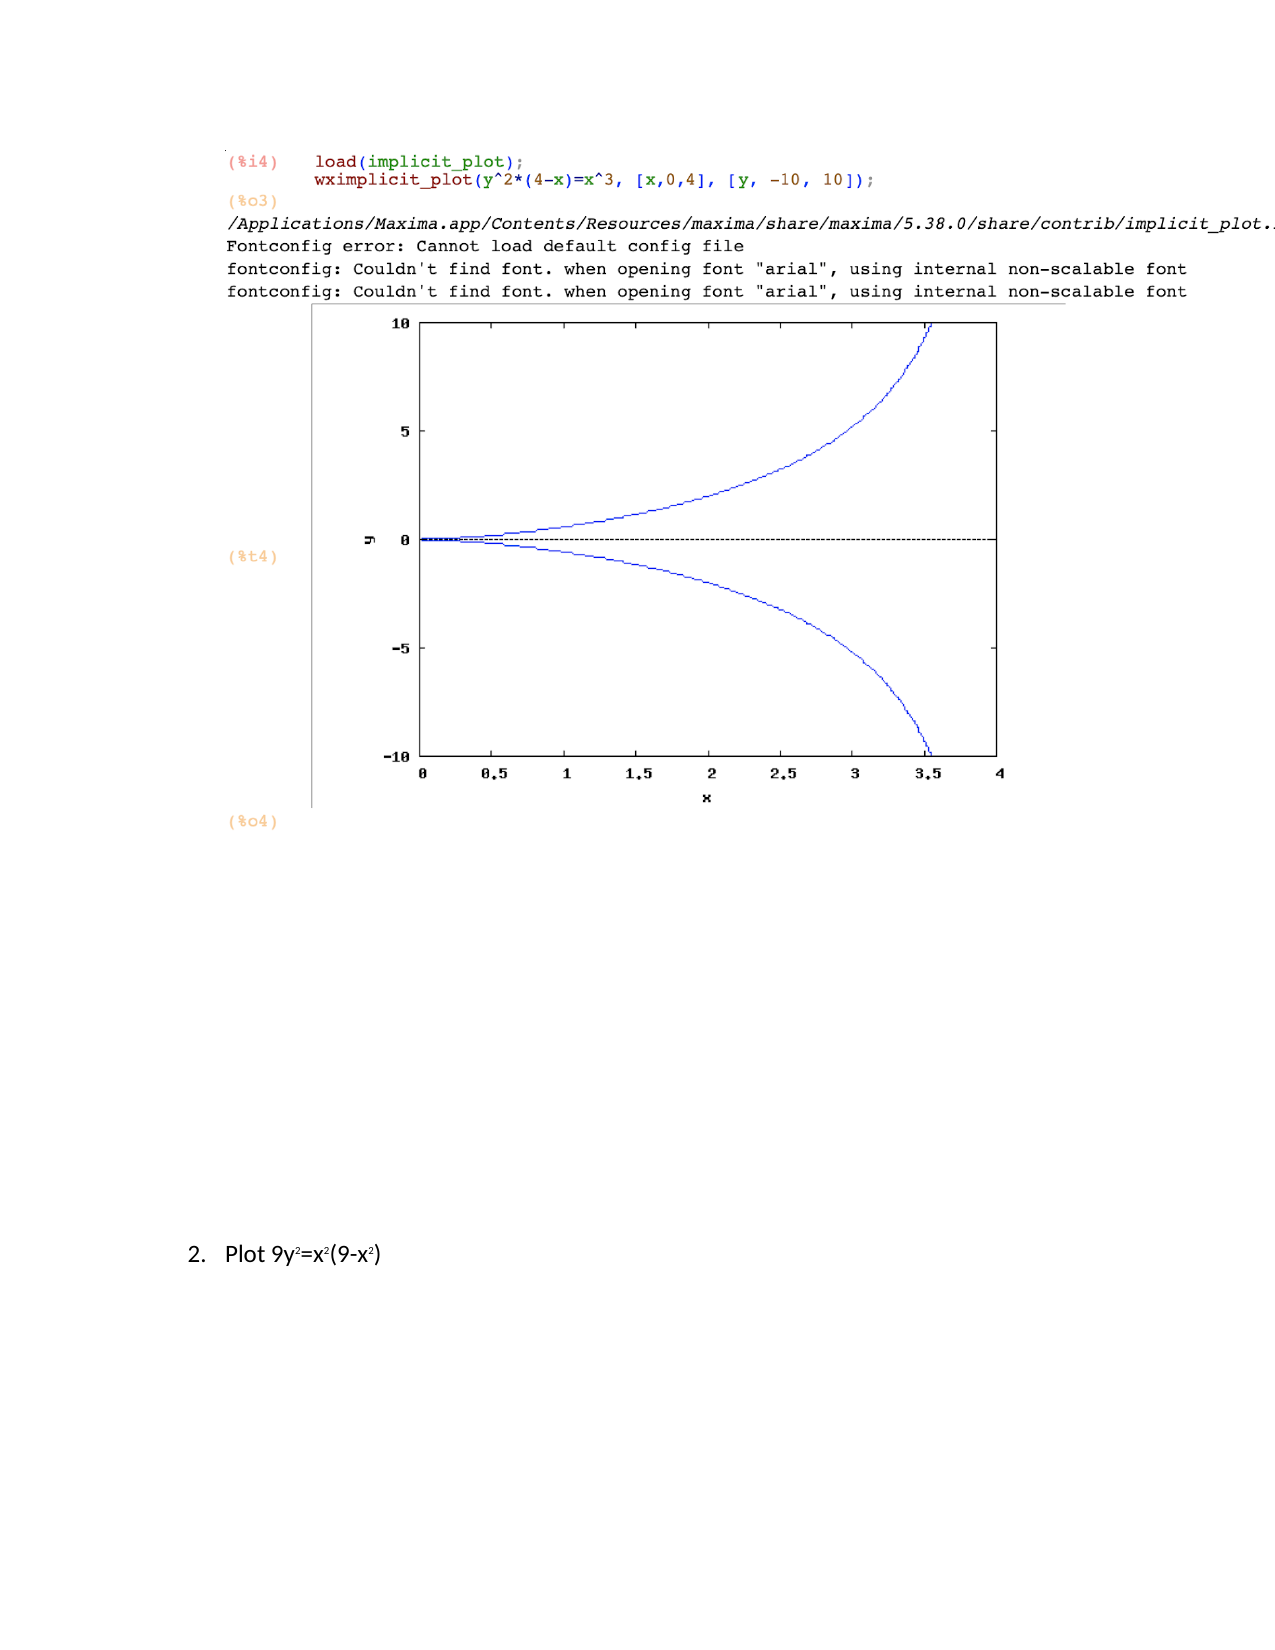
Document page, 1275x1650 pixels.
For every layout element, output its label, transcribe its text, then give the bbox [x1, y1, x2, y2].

list Plot 9y2=x2(9-x2) [187, 1238, 1125, 1269]
picture [225, 150, 1275, 836]
